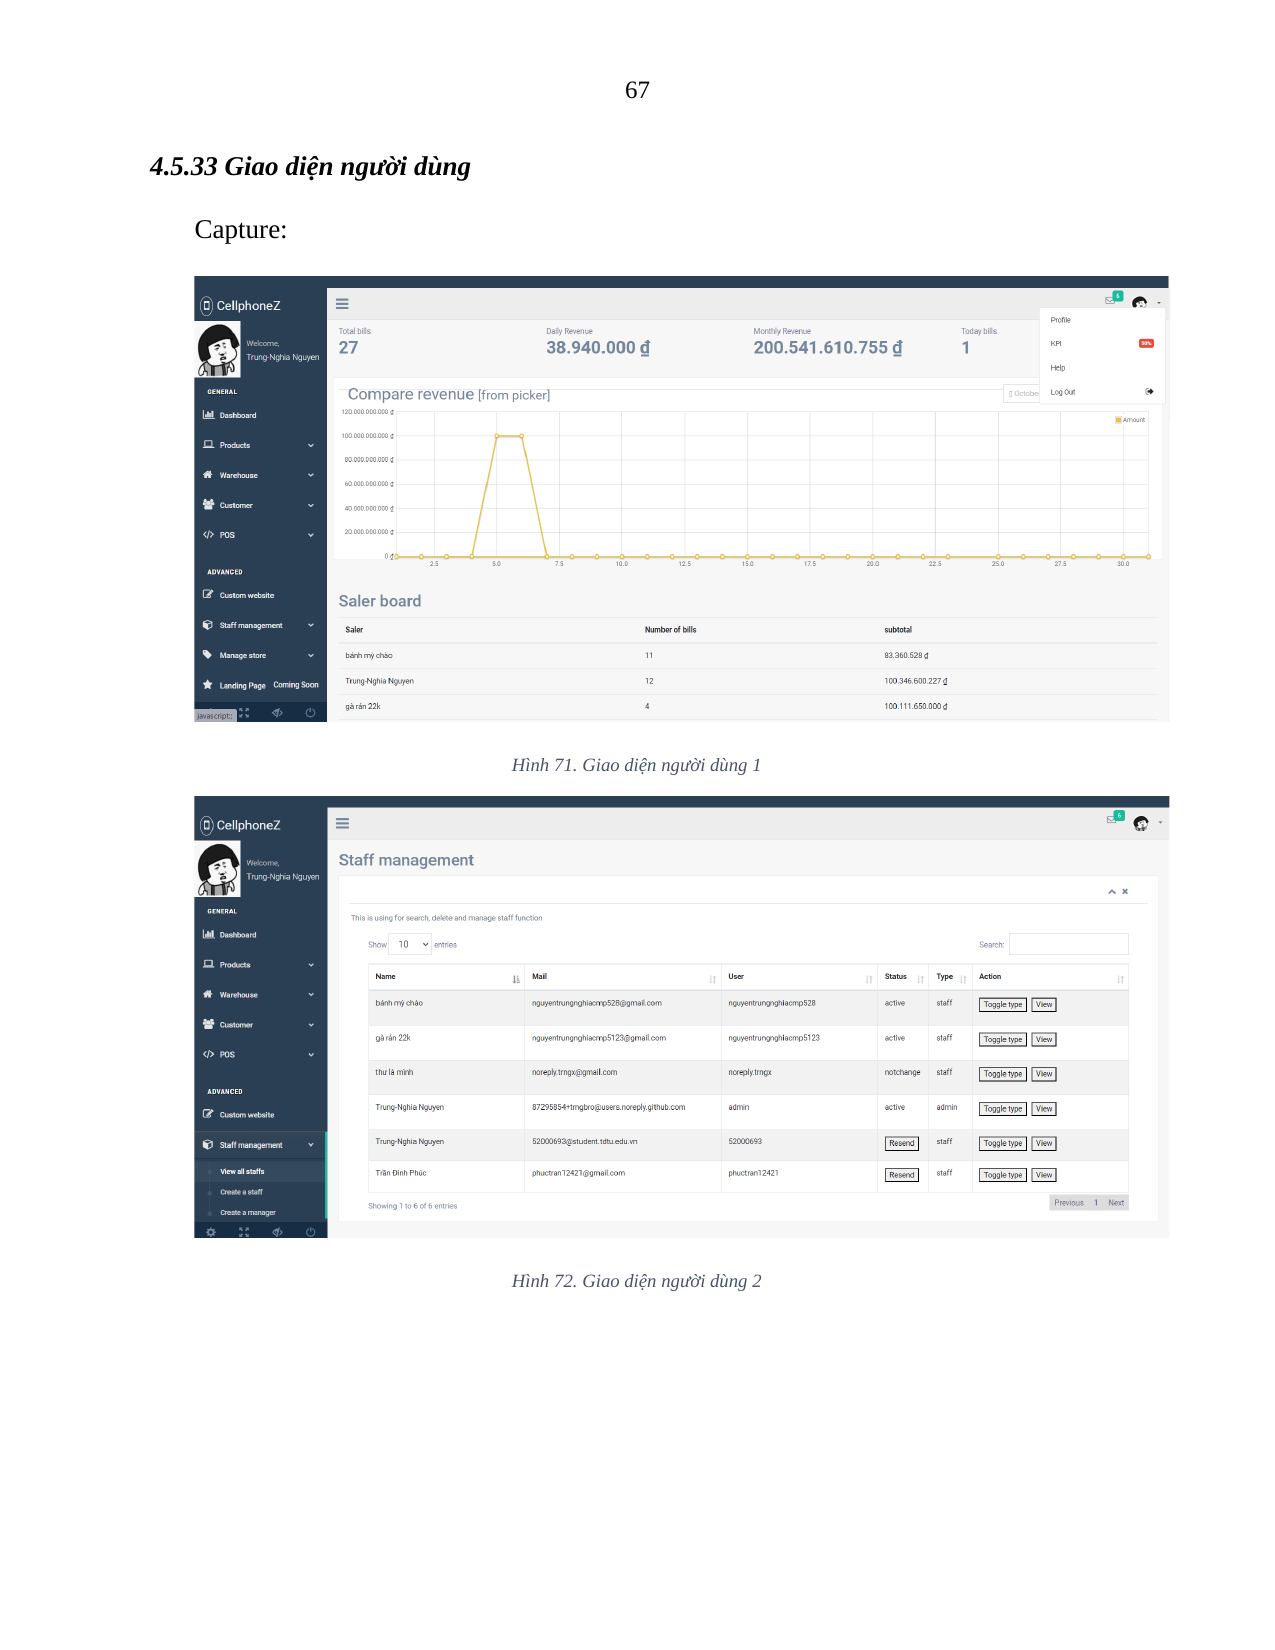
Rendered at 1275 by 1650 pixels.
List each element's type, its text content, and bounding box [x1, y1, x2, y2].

text Capture: [150, 213, 1125, 244]
picture [194, 796, 1170, 1238]
picture [194, 276, 1170, 722]
text 4.5.33 Giao diện người dùng [150, 150, 1125, 181]
